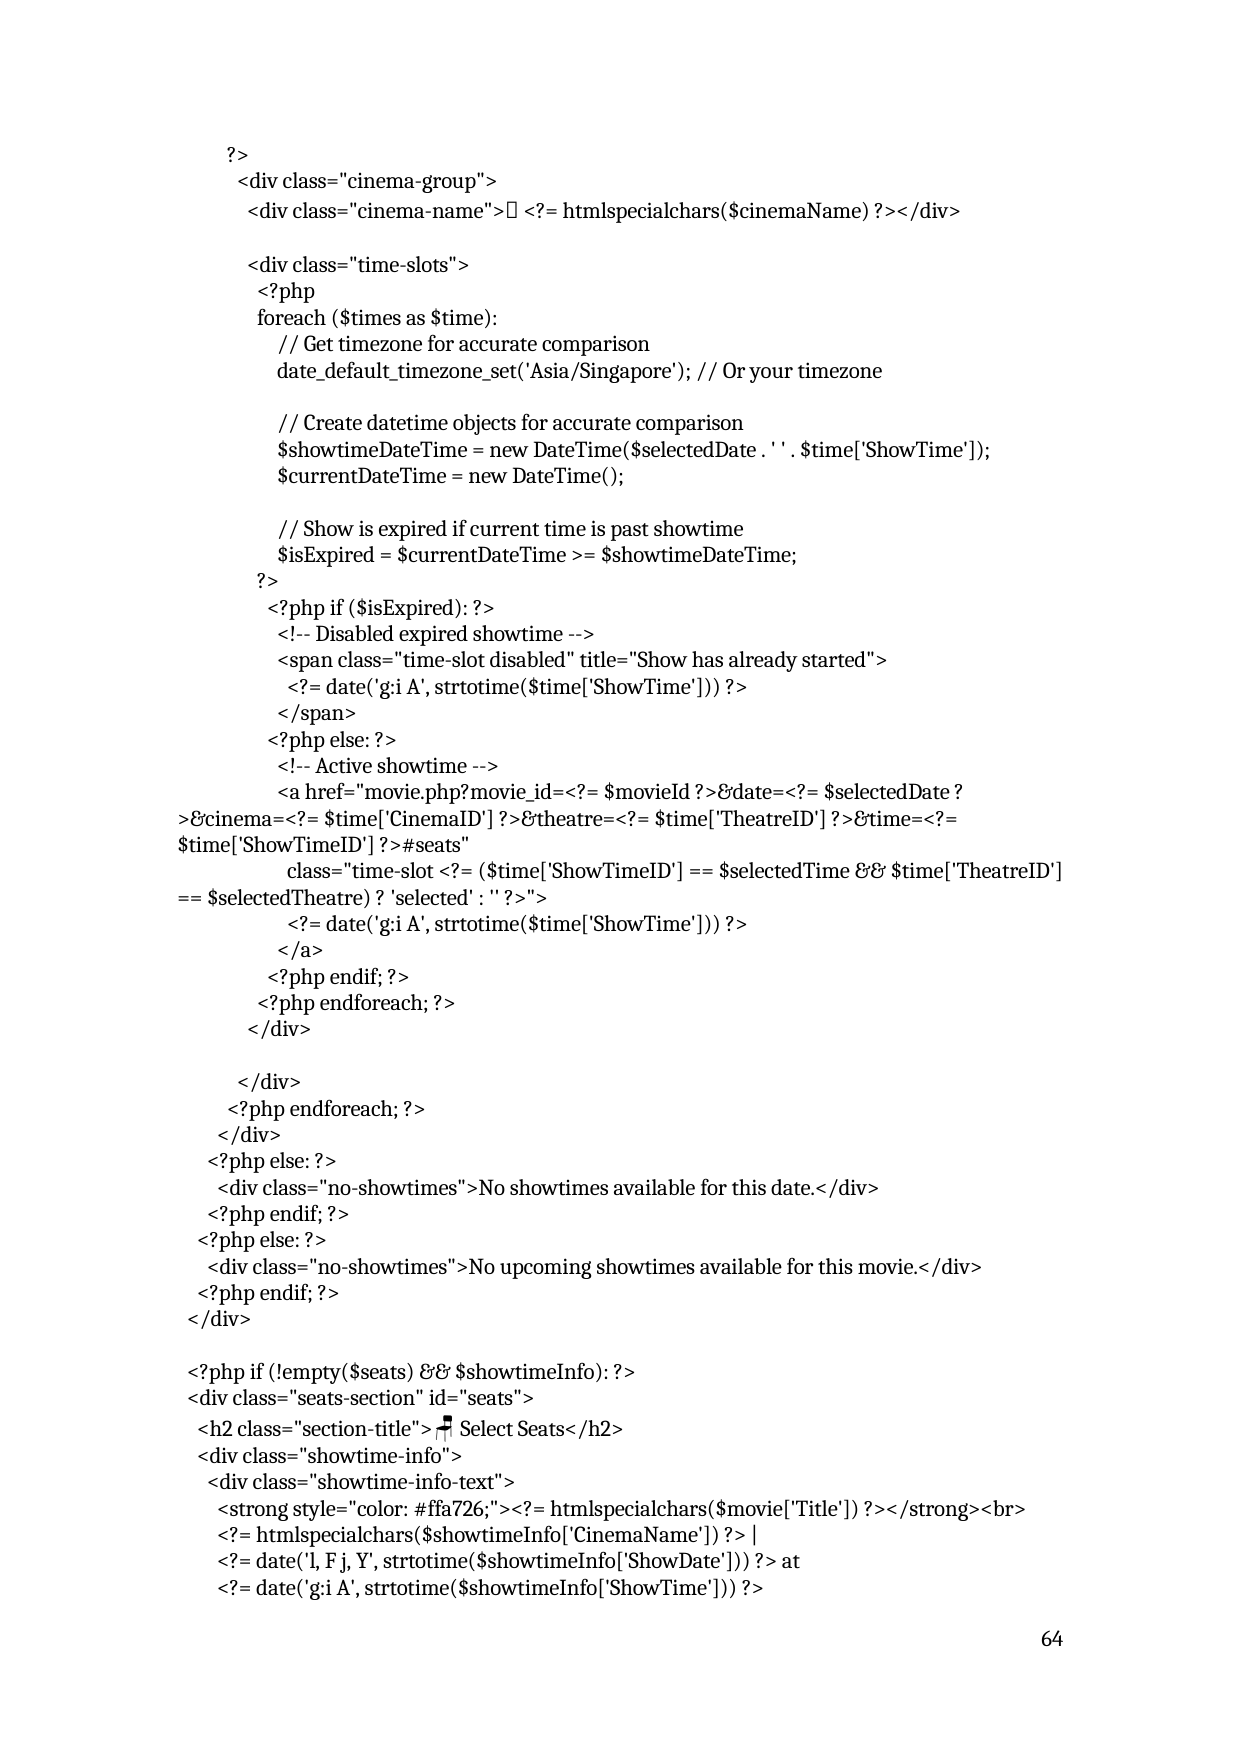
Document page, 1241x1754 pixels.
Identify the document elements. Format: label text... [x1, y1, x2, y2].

text <div class="showtime-info-text"> [177, 1469, 1063, 1496]
text </div> [177, 1016, 1063, 1043]
text <?php if (!empty($seats) && $showtimeInfo): ?> [177, 1359, 1063, 1385]
text <div class="no-showtimes">No upcoming showtimes available for this movie.</div> [177, 1253, 1063, 1280]
text <!-- Active showtime --> [177, 753, 1063, 779]
text <?php if ($isExpired): ?> [177, 594, 1063, 621]
text </div> [177, 1306, 1063, 1332]
text <?php endforeach; ?> [177, 990, 1063, 1016]
text <?php endif; ?> [177, 1201, 1063, 1227]
text <?php else: ?> [177, 726, 1063, 753]
text </span> [177, 700, 1063, 726]
text <?= date('g:i A', strtotime($time['ShowTime'])) ?> [177, 911, 1063, 937]
text ?> [177, 568, 1063, 594]
text foreach ($times as $time): [177, 305, 1063, 331]
text <?php else: ?> [177, 1148, 1063, 1174]
text <?= date('g:i A', strtotime($showtimeInfo['ShowTime'])) ?> [177, 1574, 1063, 1601]
text <div class="cinema-group"> [177, 168, 1063, 194]
text </a> [177, 937, 1063, 963]
text <div class="seats-section" id="seats"> [177, 1385, 1063, 1412]
text // Show is expired if current time is past showtime [177, 516, 1063, 542]
text <?php else: ?> [177, 1227, 1063, 1253]
text <div class="time-slots"> [177, 252, 1063, 278]
text class="time-slot <?= ($time['ShowTimeID'] == $selectedTime && $time['TheatreID'] == $selectedTheatre) ? 'selected' : '' ?>"> [177, 858, 1063, 911]
text <?php endforeach; ?> [177, 1095, 1063, 1122]
text ?> [177, 142, 1063, 168]
text <?= date('l, F j, Y', strtotime($showtimeInfo['ShowDate'])) ?> at [177, 1548, 1063, 1574]
text <div class="cinema-name">📍 <?= htmlspecialchars($cinemaName) ?></div> [177, 194, 1063, 226]
text </div> [177, 1069, 1063, 1095]
text <?= date('g:i A', strtotime($time['ShowTime'])) ?> [177, 674, 1063, 700]
text <a href="movie.php?movie_id=<?= $movieId ?>&date=<?= $selectedDate ?>&cinema=<?= $time['CinemaID'] ?>&theatre=<?= $time['TheatreID'] ?>&time=<?= $time['ShowTimeID'] ?>#seats" [177, 779, 1063, 858]
text <?= htmlspecialchars($showtimeInfo['CinemaName']) ?> | [177, 1522, 1063, 1548]
text $currentDateTime = new DateTime(); [177, 463, 1063, 489]
text // Create datetime objects for accurate comparison [177, 410, 1063, 436]
text <!-- Disabled expired showtime --> [177, 621, 1063, 647]
text $isExpired = $currentDateTime >= $showtimeDateTime; [177, 542, 1063, 568]
text <?php endif; ?> [177, 1280, 1063, 1306]
text $showtimeDateTime = new DateTime($selectedDate . ' ' . $time['ShowTime']); [177, 436, 1063, 463]
text <strong style="color: #ffa726;"><?= htmlspecialchars($movie['Title']) ?></strong><br> [177, 1496, 1063, 1522]
text <?php endif; ?> [177, 963, 1063, 990]
text <div class="no-showtimes">No showtimes available for this date.</div> [177, 1174, 1063, 1201]
text <span class="time-slot disabled" title="Show has already started"> [177, 647, 1063, 674]
text <h2 class="section-title">🪑 Select Seats</h2> [177, 1412, 1063, 1443]
text // Get timezone for accurate comparison [177, 331, 1063, 357]
text date_default_timezone_set('Asia/Singapore'); // Or your timezone [177, 357, 1063, 384]
text </div> [177, 1122, 1063, 1148]
text <div class="showtime-info"> [177, 1443, 1063, 1469]
text <?php [177, 278, 1063, 305]
